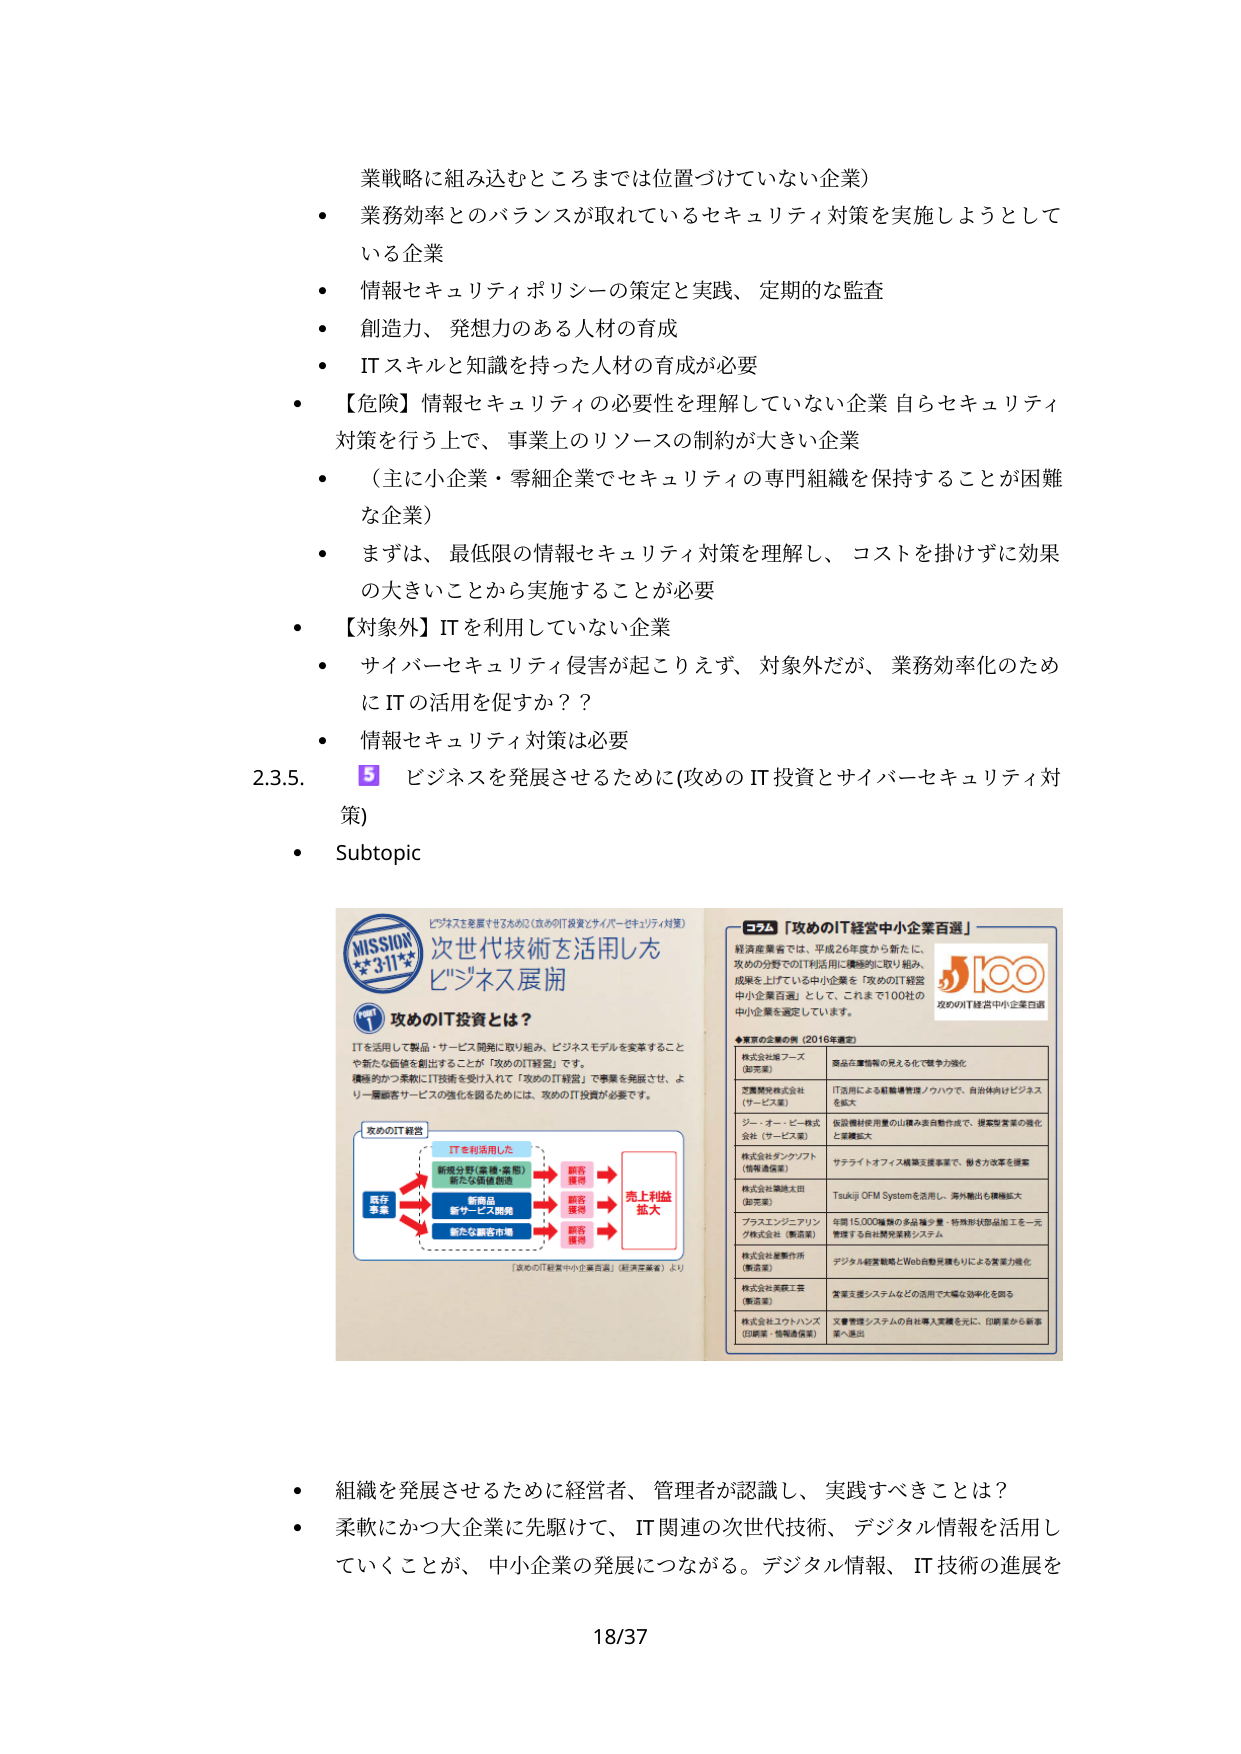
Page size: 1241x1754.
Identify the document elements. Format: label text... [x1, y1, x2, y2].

list まずは、 最低限の情報セキュリティ対策を理解し、 コストを掛けずに効果の大きいことから実施することが必要 [319, 533, 1063, 608]
list ITスキルと知識を持った人材の育成が必要 [319, 346, 1063, 383]
picture [358, 765, 380, 786]
list 【危険】情報セキュリティの必要性を理解していない企業 自らセキュリティ対策を行う上で、 事業上のリソースの制約が大きい企業 [294, 383, 1063, 458]
list ビジネスを発展させるために(攻めのIT投資とサイバーセキュリティ対策) [252, 758, 1063, 833]
list 情報セキュリティ対策は必要 [319, 721, 1063, 758]
list サイバーセキュリティ侵害が起こりえず、 対象外だが、 業務効率化のためにITの活用を促すか？？ [319, 646, 1063, 721]
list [294, 1508, 1063, 1583]
list 業務効率とのバランスが取れているセキュリティ対策を実施しようとしている企業 [319, 196, 1063, 271]
list 【対象外】ITを利用していない企業 [294, 608, 1063, 646]
list （主に小企業・零細企業でセキュリティの専門組織を保持することが困難な企業） [319, 458, 1063, 533]
list 情報セキュリティポリシーの策定と実践、 定期的な監査 [319, 271, 1063, 308]
list Subtopic [294, 833, 1063, 871]
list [319, 158, 1063, 196]
list 組織を発展させるために経営者、 管理者が認識し、 実践すべきことは？ [294, 1471, 1063, 1508]
list 創造力、 発想力のある人材の育成 [319, 308, 1063, 346]
picture [335, 908, 1063, 1361]
